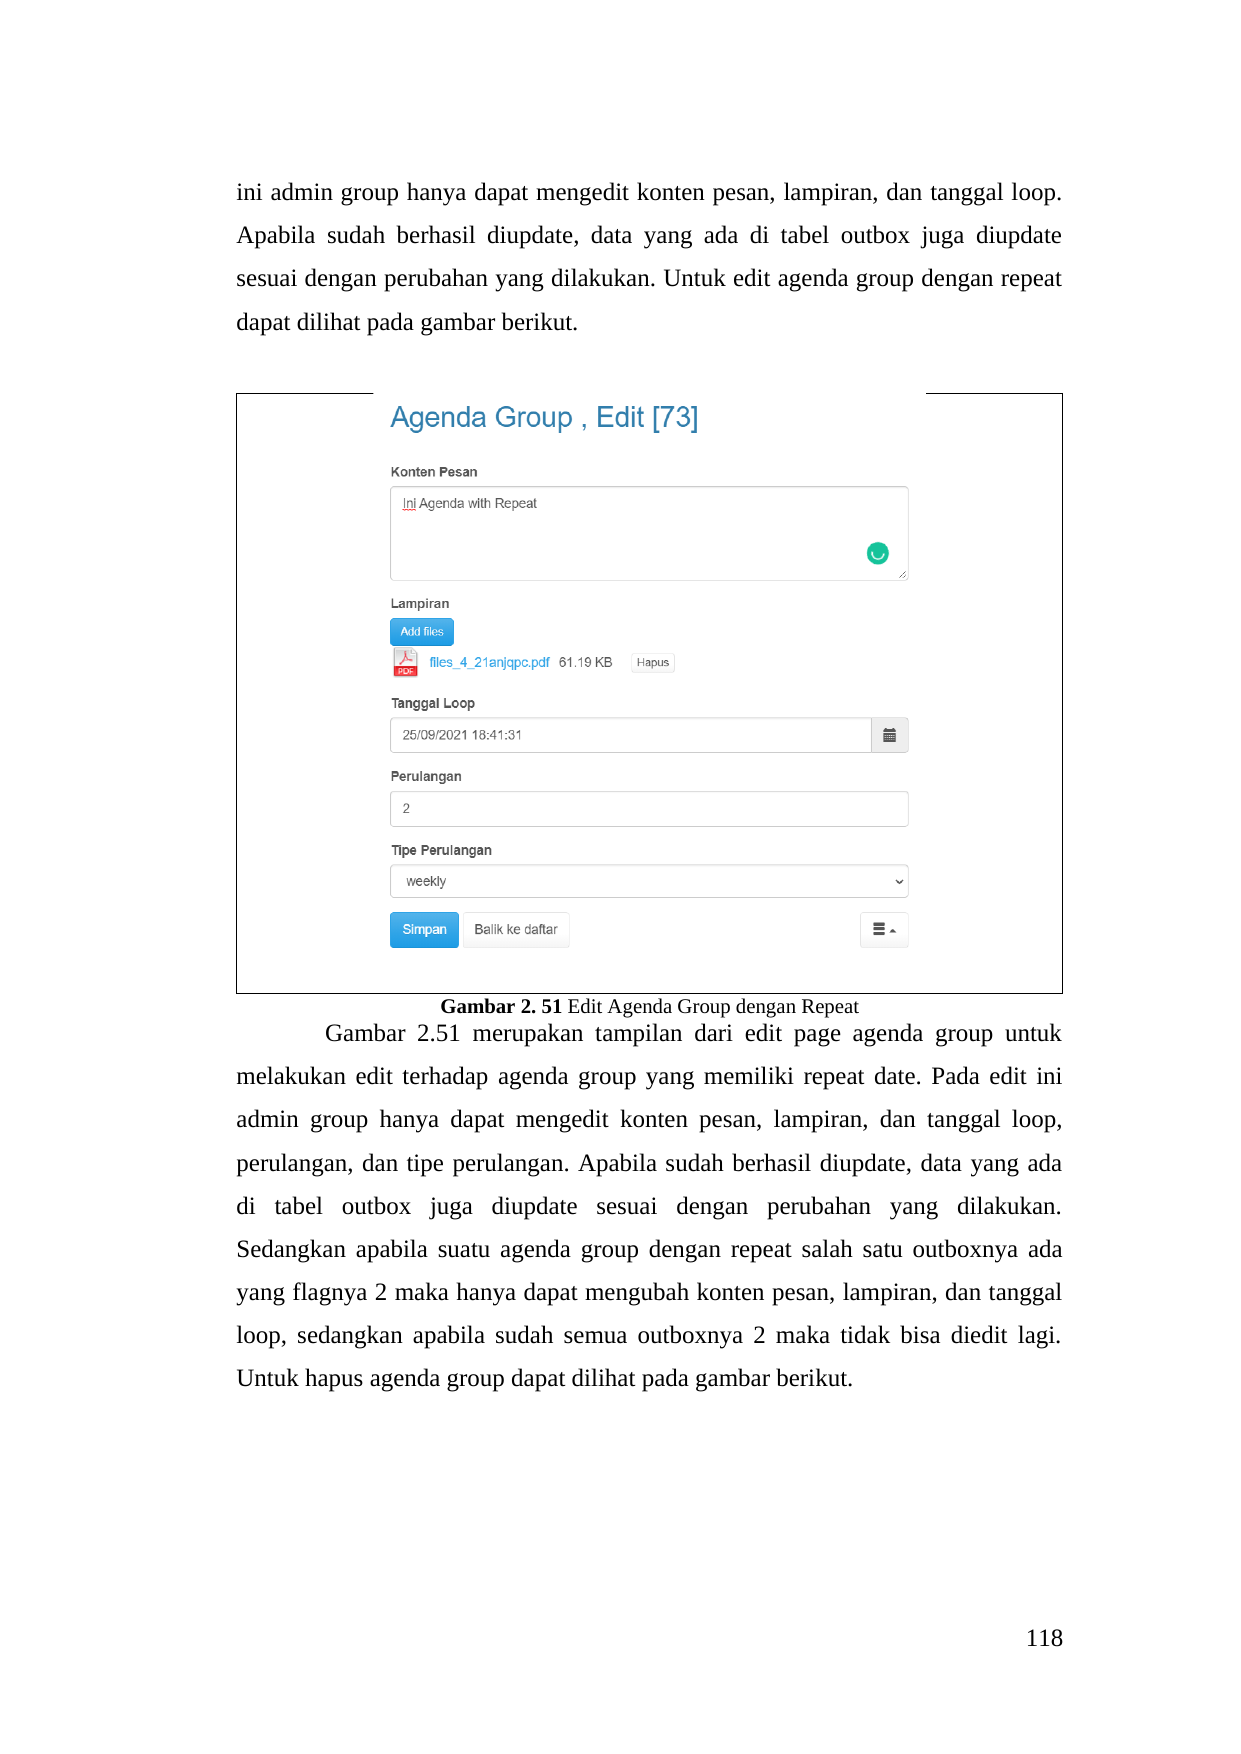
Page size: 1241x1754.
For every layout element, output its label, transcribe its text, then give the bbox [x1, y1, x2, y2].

table_header [237, 394, 1062, 993]
text Gambar 2.51 merupakan tampilan dari edit page agenda group untuk melakukan edit terhadap agenda group yang memiliki repeat date. Pada edit ini admin group hanya dapat mengedit konten pesan, lampiran, dan tanggal loop, perulangan, dan tipe perulangan. Apabila sudah berhasil diupdate, data yang ada di tabel outbox juga diupdate sesuai dengan perubahan yang dilakukan. Sedangkan apabila suatu agenda group dengan repeat salah satu outboxnya ada yang flagnya 2 maka hanya dapat mengubah konten pesan, lampiran, dan tanggal loop, sedangkan apabila sudah semua outboxnya 2 maka tidak bisa diedit lagi. Untuk hapus agenda group dapat dilihat pada gambar berikut. [236, 1018, 1063, 1392]
text Gambar 2. 51 Edit Agenda Group dengan Repeat [236, 994, 1063, 1018]
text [236, 177, 1063, 335]
picture [373, 393, 926, 979]
